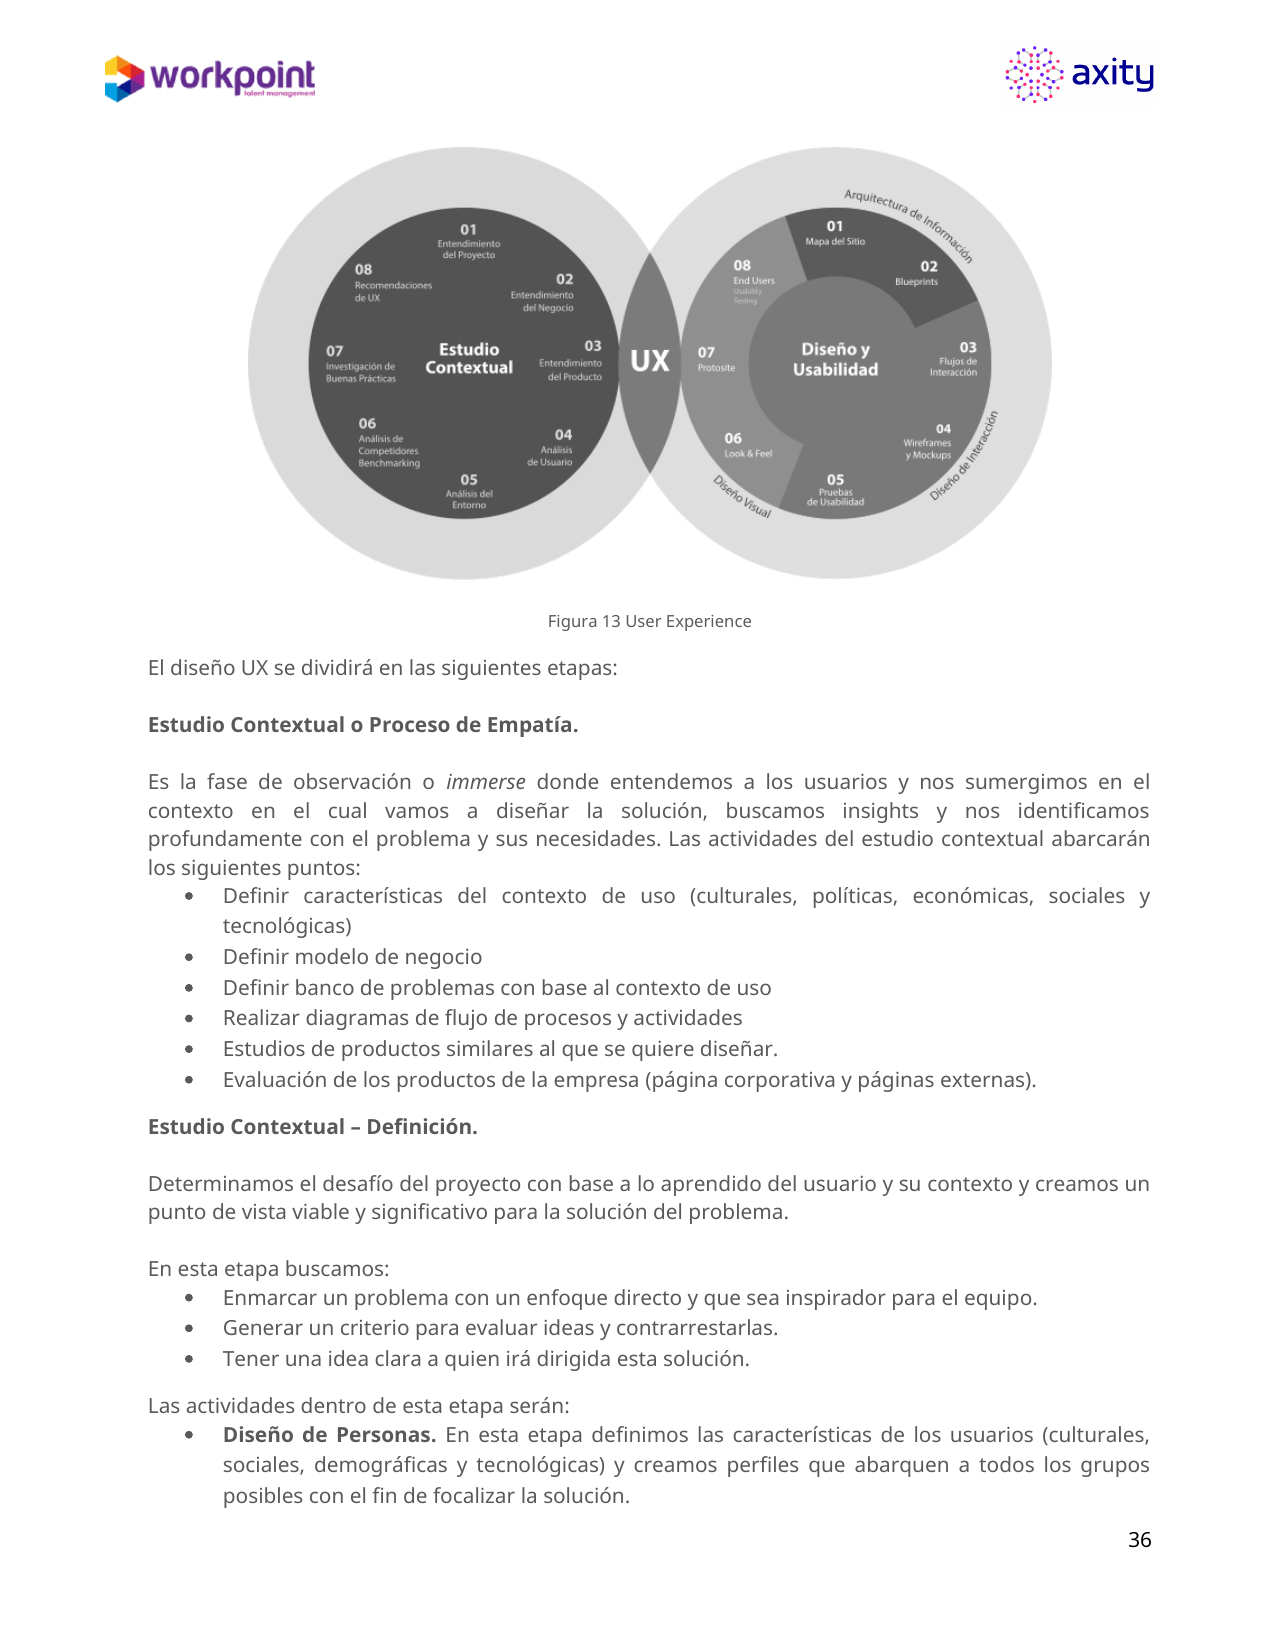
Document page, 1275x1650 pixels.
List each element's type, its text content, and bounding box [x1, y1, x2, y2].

text El diseño UX se dividirá en las siguientes etapas: [148, 653, 1152, 682]
list Enmarcar un problema con un enfoque directo y que sea inspirador para el equipo. [185, 1283, 1152, 1311]
list Diseño de Personas. En esta etapa definimos las características de los usuarios (culturales, sociales, demográficas y tecnológicas) y creamos perfiles que abarquen a todos los grupos posibles con el fin de focalizar la solución. [185, 1420, 1152, 1509]
text Estudio Contextual – Definición. [148, 1112, 1152, 1141]
text Las actividades dentro de esta etapa serán: [148, 1391, 1152, 1420]
list Definir características del contexto de uso (culturales, políticas, económicas, sociales y tecnológicas) [185, 881, 1152, 940]
text Determinamos el desafío del proyecto con base a lo aprendido del usuario y su contexto y creamos un punto de vista viable y significativo para la solución del problema. [148, 1169, 1152, 1226]
text En esta etapa buscamos: [148, 1254, 1152, 1283]
list Definir modelo de negocio [185, 942, 1152, 971]
list Definir banco de problemas con base al contexto de uso [185, 973, 1152, 1001]
list Estudios de productos similares al que se quiere diseñar. [185, 1034, 1152, 1063]
text Estudio Contextual o Proceso de Empatía. [148, 710, 1152, 739]
list Evaluación de los productos de la empresa (página corporativa y páginas externas). [185, 1065, 1152, 1093]
picture [88, 37, 339, 124]
list Tener una idea clara a quien irá dirigida esta solución. [185, 1344, 1152, 1372]
text Es la fase de observación o immerse donde entendemos a los usuarios y nos sumergimos en el contexto en el cual vamos a diseñar la solución, buscamos insights y nos identificamos profundamente con el problema y sus necesidades. Las actividades del estudio contextual abarcarán los siguientes puntos: [148, 739, 1152, 881]
list Realizar diagramas de flujo de procesos y actividades [185, 1003, 1152, 1032]
text Figura 13 User Experience [148, 610, 1152, 633]
picture [997, 37, 1158, 110]
list Generar un criterio para evaluar ideas y contrarrestarlas. [185, 1313, 1152, 1342]
